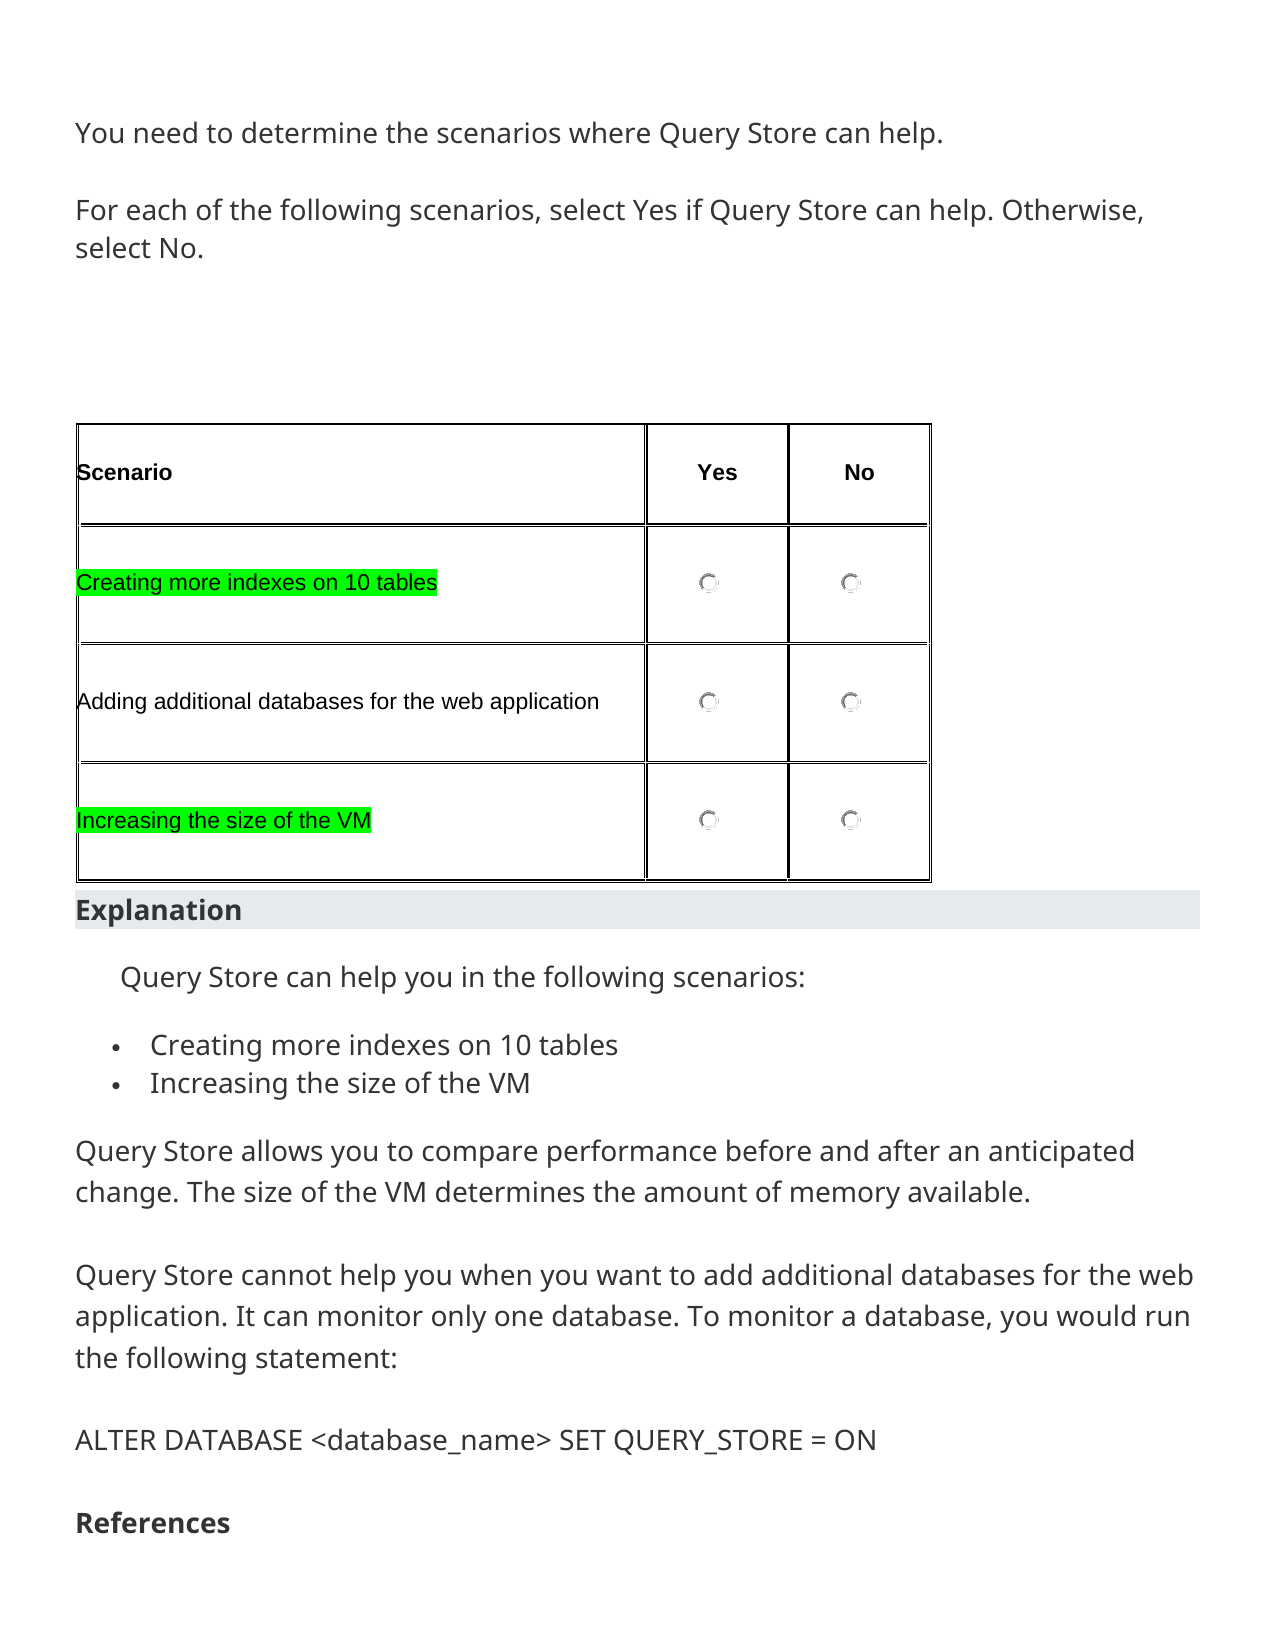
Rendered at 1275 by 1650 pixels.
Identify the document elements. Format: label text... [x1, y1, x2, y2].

table_header Yes [648, 425, 787, 523]
table_cell Creating more indexes on 10 tables [79, 523, 644, 642]
text Explanation [75, 890, 1200, 929]
table_cell [788, 761, 930, 879]
table_cell [646, 764, 788, 879]
table_header No [790, 425, 929, 523]
table_header Scenario [79, 425, 644, 523]
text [75, 75, 1200, 267]
table_cell [648, 527, 787, 642]
table_cell [648, 645, 787, 761]
table_cell [790, 523, 929, 642]
table_cell Increasing the size of the VM [77, 761, 646, 879]
list Creating more indexes on 10 tables [112, 1025, 1200, 1064]
table_cell Adding additional databases for the web application [77, 642, 646, 761]
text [75, 1131, 1200, 1542]
list Increasing the size of the VM [112, 1064, 1200, 1102]
table_cell [788, 642, 930, 761]
text Query Store can help you in the following scenarios: [120, 958, 1155, 996]
